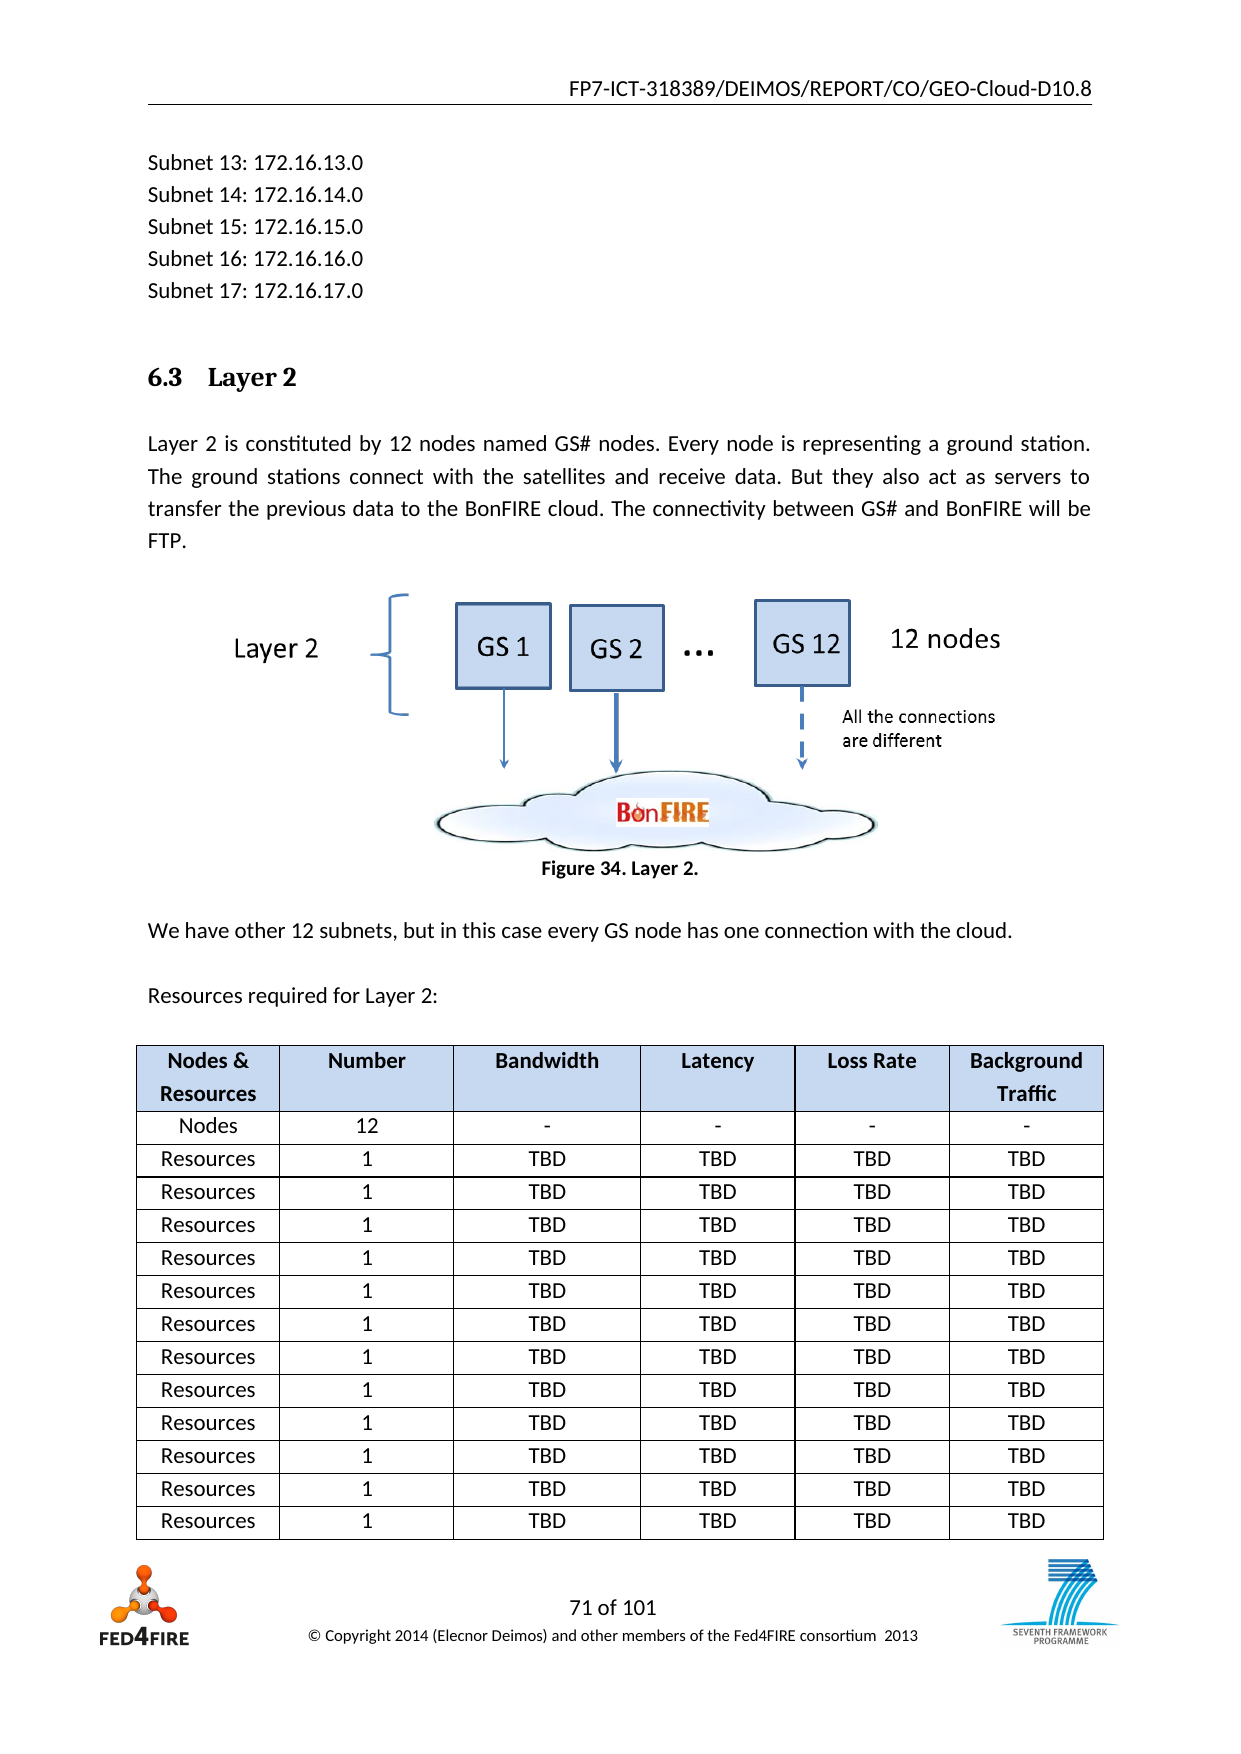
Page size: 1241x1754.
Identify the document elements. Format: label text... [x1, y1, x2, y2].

table_cell 1 [280, 1178, 453, 1209]
table_cell TBD [796, 1375, 949, 1407]
table_cell 1 [280, 1309, 453, 1341]
table_cell 1 [280, 1507, 453, 1538]
table_cell 1 [280, 1145, 453, 1176]
text Resources required for Layer 2: [148, 981, 1092, 1009]
table_cell TBD [454, 1210, 640, 1242]
table_cell TBD [454, 1276, 640, 1308]
table_cell TBD [950, 1375, 1103, 1407]
table_header Number [280, 1046, 453, 1111]
table_cell TBD [950, 1309, 1103, 1341]
table_cell - [641, 1112, 794, 1143]
table_cell TBD [796, 1309, 949, 1341]
text Subnet 16: 172.16.16.0 [148, 244, 1092, 272]
table_cell - [950, 1112, 1103, 1143]
table_cell TBD [641, 1210, 794, 1242]
table_cell TBD [950, 1408, 1103, 1440]
table_cell TBD [796, 1178, 949, 1209]
table_cell 1 [280, 1276, 453, 1308]
text Subnet 13: 172.16.13.0 [148, 148, 1092, 176]
table_cell TBD [796, 1408, 949, 1440]
table_cell 1 [280, 1441, 453, 1473]
table_cell TBD [950, 1145, 1103, 1176]
table_cell TBD [950, 1507, 1103, 1538]
table_cell TBD [796, 1210, 949, 1242]
table_cell TBD [950, 1178, 1103, 1209]
table_cell Resources [137, 1276, 279, 1308]
picture [100, 1565, 190, 1646]
table_cell TBD [950, 1243, 1103, 1275]
table_cell 1 [280, 1243, 453, 1275]
picture [1000, 1559, 1120, 1646]
text Subnet 14: 172.16.14.0 [148, 180, 1092, 208]
table_cell TBD [641, 1309, 794, 1341]
table_cell TBD [796, 1145, 949, 1176]
table_cell TBD [454, 1441, 640, 1473]
table_cell TBD [454, 1375, 640, 1407]
table_cell TBD [950, 1276, 1103, 1308]
table_cell Resources [137, 1342, 279, 1374]
table_cell TBD [454, 1474, 640, 1506]
table_cell TBD [454, 1408, 640, 1440]
table_cell Resources [137, 1375, 279, 1407]
text Subnet 17: 172.16.17.0 [148, 276, 1092, 304]
table_cell TBD [454, 1309, 640, 1341]
table_cell TBD [641, 1145, 794, 1176]
table_cell TBD [641, 1408, 794, 1440]
picture [214, 590, 1026, 852]
table_cell Resources [137, 1408, 279, 1440]
table_cell 12 [280, 1112, 453, 1143]
table_cell 1 [280, 1474, 453, 1506]
table_cell TBD [950, 1210, 1103, 1242]
table_cell TBD [950, 1441, 1103, 1473]
table_header Latency [641, 1046, 794, 1111]
text Subnet 15: 172.16.15.0 [148, 212, 1092, 240]
table_cell TBD [641, 1507, 794, 1538]
table_cell TBD [641, 1276, 794, 1308]
table_cell TBD [454, 1507, 640, 1538]
table_cell TBD [796, 1474, 949, 1506]
table_header Bandwidth [454, 1046, 640, 1111]
text Layer 2 is constituted by 12 nodes named GS# nodes. Every node is representing a ground station. The ground stations connect with the satellites and receive data. But they also act as servers to transfer the previous data to the BonFIRE cloud. The connectivity between GS# and BonFIRE will be FTP. [148, 429, 1092, 554]
table_cell - [796, 1112, 949, 1143]
table_cell 1 [280, 1408, 453, 1440]
table_cell Nodes [137, 1112, 279, 1143]
table_cell TBD [641, 1375, 794, 1407]
subtitle Layer 2 [148, 362, 1092, 393]
table_header Loss Rate [796, 1046, 949, 1111]
table_cell TBD [641, 1178, 794, 1209]
table_cell Resources [137, 1474, 279, 1506]
table_cell TBD [641, 1441, 794, 1473]
table_cell TBD [796, 1243, 949, 1275]
table_cell 1 [280, 1342, 453, 1374]
table_cell 1 [280, 1375, 453, 1407]
table_header Background Traffic [950, 1046, 1103, 1111]
table_cell Resources [137, 1243, 279, 1275]
table_cell - [454, 1112, 640, 1143]
table_cell Resources [137, 1441, 279, 1473]
table_cell Resources [137, 1178, 279, 1209]
table_cell TBD [641, 1342, 794, 1374]
table_cell Resources [137, 1210, 279, 1242]
table_cell TBD [454, 1178, 640, 1209]
table_cell TBD [796, 1441, 949, 1473]
table_cell TBD [641, 1243, 794, 1275]
table_cell TBD [796, 1507, 949, 1538]
table_cell TBD [454, 1342, 640, 1374]
table_cell Resources [137, 1145, 279, 1176]
table_cell Resources [137, 1507, 279, 1538]
table_cell TBD [796, 1276, 949, 1308]
text We have other 12 subnets, but in this case every GS node has one connection with the cloud. [148, 917, 1092, 945]
table_cell TBD [641, 1474, 794, 1506]
table_cell Resources [137, 1309, 279, 1341]
table_cell TBD [796, 1342, 949, 1374]
table_cell TBD [454, 1243, 640, 1275]
table_cell TBD [950, 1474, 1103, 1506]
table_cell TBD [454, 1145, 640, 1176]
table_header Nodes & Resources [137, 1046, 279, 1111]
table_cell TBD [950, 1342, 1103, 1374]
table_cell 1 [280, 1210, 453, 1242]
